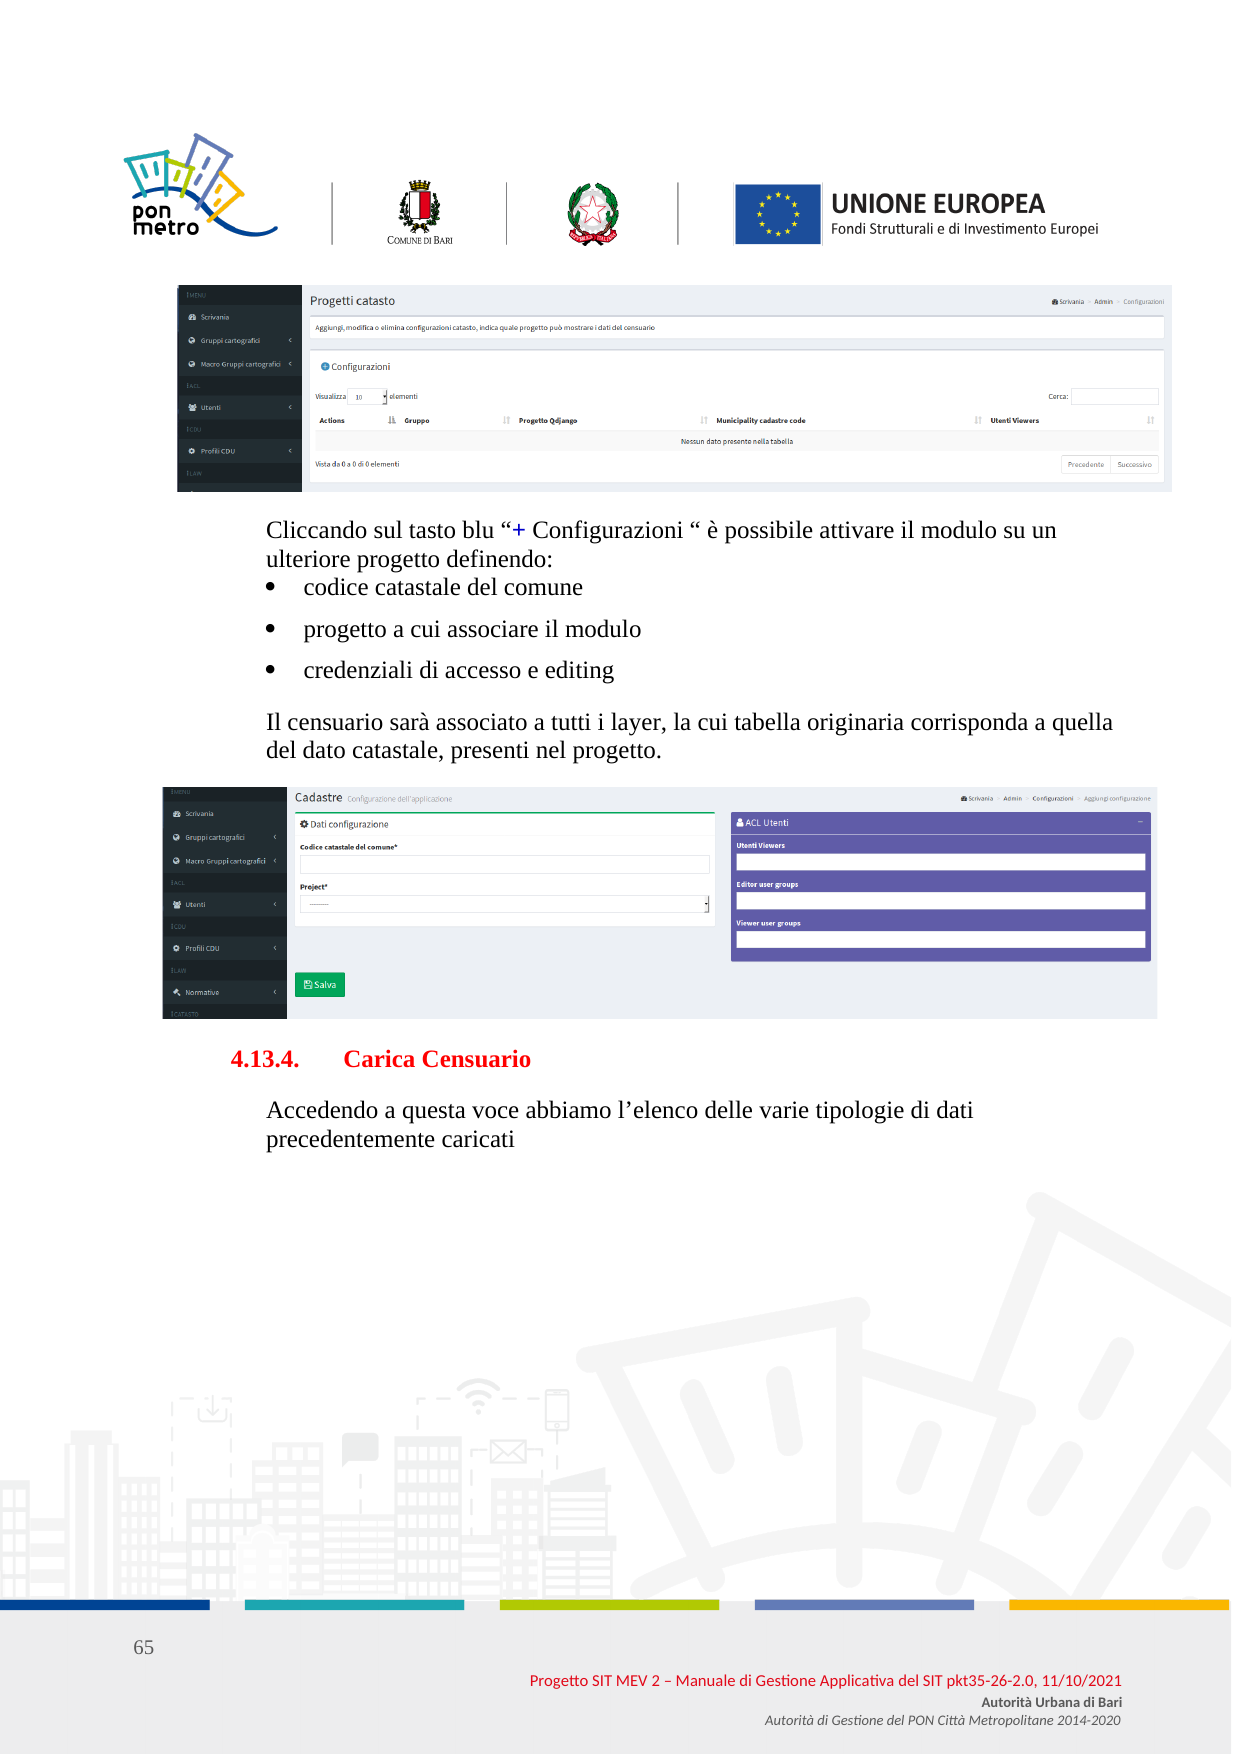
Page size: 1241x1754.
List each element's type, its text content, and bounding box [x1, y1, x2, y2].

picture [177, 285, 1172, 492]
subtitle Carica Censuario [231, 1044, 1122, 1072]
list credenziali di accesso e editing [266, 655, 1093, 684]
text Il censuario sarà associato a tutti i layer, la cui tabella originaria corrisponda a quella del dato catastale, presenti nel progetto. [266, 707, 1122, 764]
text Cliccando sul tasto blu “+ Configurazioni “ è possibile attivare il modulo su un ulteriore progetto definendo: [266, 515, 1122, 572]
picture [162, 787, 1158, 1019]
text Accedendo a questa voce abbiamo l’elenco delle varie tipologie di dati precedentemente caricati [266, 1095, 1122, 1153]
list progetto a cui associare il modulo [266, 614, 1093, 642]
picture [0, 1174, 1232, 1754]
picture [118, 75, 1105, 282]
list codice catastale del comune [266, 572, 1093, 601]
